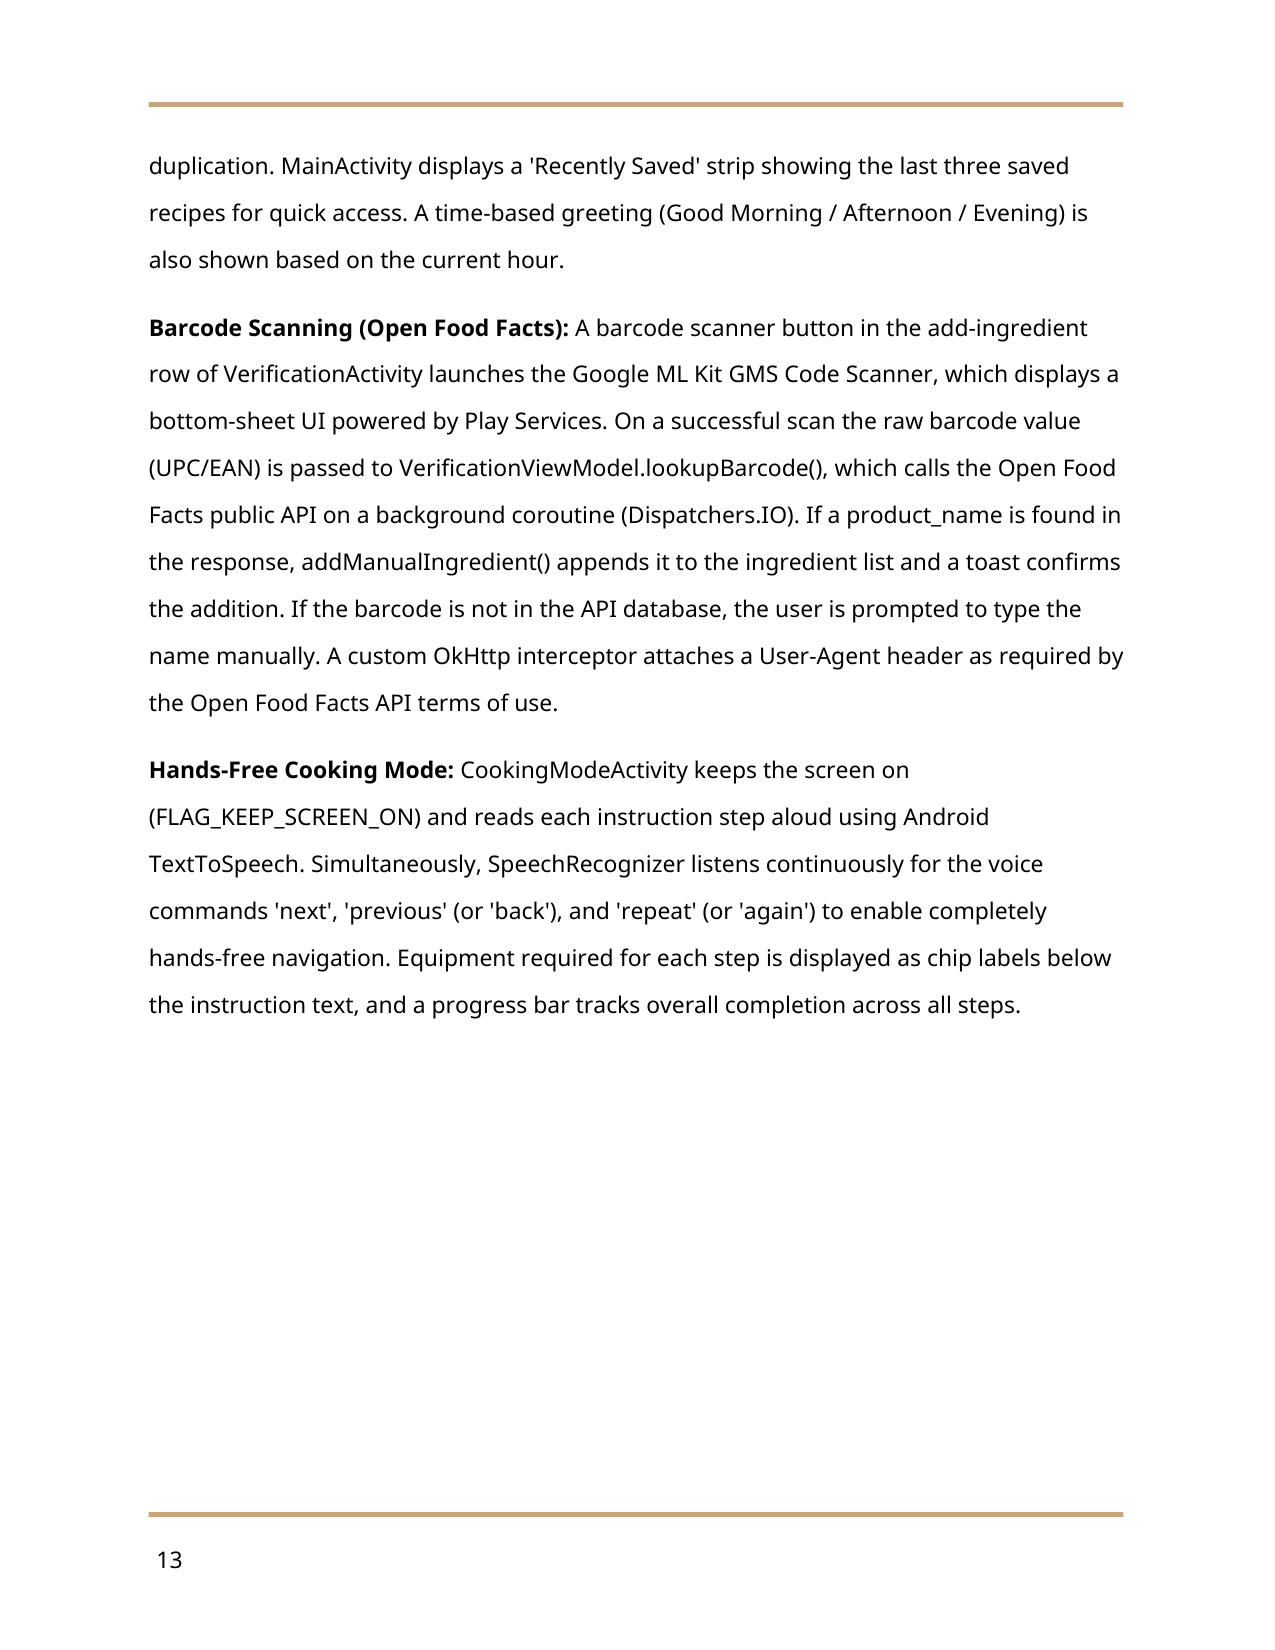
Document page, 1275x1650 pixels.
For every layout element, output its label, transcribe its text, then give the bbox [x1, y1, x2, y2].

text Barcode Scanning (Open Food Facts): A barcode scanner button in the add-ingredient row of VerificationActivity launches the Google ML Kit GMS Code Scanner, which displays a bottom-sheet UI powered by Play Services. On a successful scan the raw barcode value (UPC/EAN) is passed to VerificationViewModel.lookupBarcode(), which calls the Open Food Facts public API on a background coroutine (Dispatchers.IO). If a product_name is found in the response, addManualIngredient() appends it to the ingredient list and a toast confirms the addition. If the barcode is not in the API database, the user is prompted to type the name manually. A custom OkHttp interceptor attaches a User-Agent header as required by the Open Food Facts API terms of use. [148, 311, 1125, 718]
picture [148, 1512, 1124, 1517]
text Hands-Free Cooking Mode: CookingModeActivity keeps the screen on (FLAG_KEEP_SCREEN_ON) and reads each instruction step aloud using Android TextToSpeech. Simultaneously, SpeechRecognizer listens continuously for the voice commands 'next', 'previous' (or 'back'), and 'repeat' (or 'again') to enable completely hands-free navigation. Equipment required for each step is displayed as chip labels below the instruction text, and a progress bar tracks overall completion across all steps. [148, 754, 1125, 1020]
picture [148, 102, 1124, 107]
